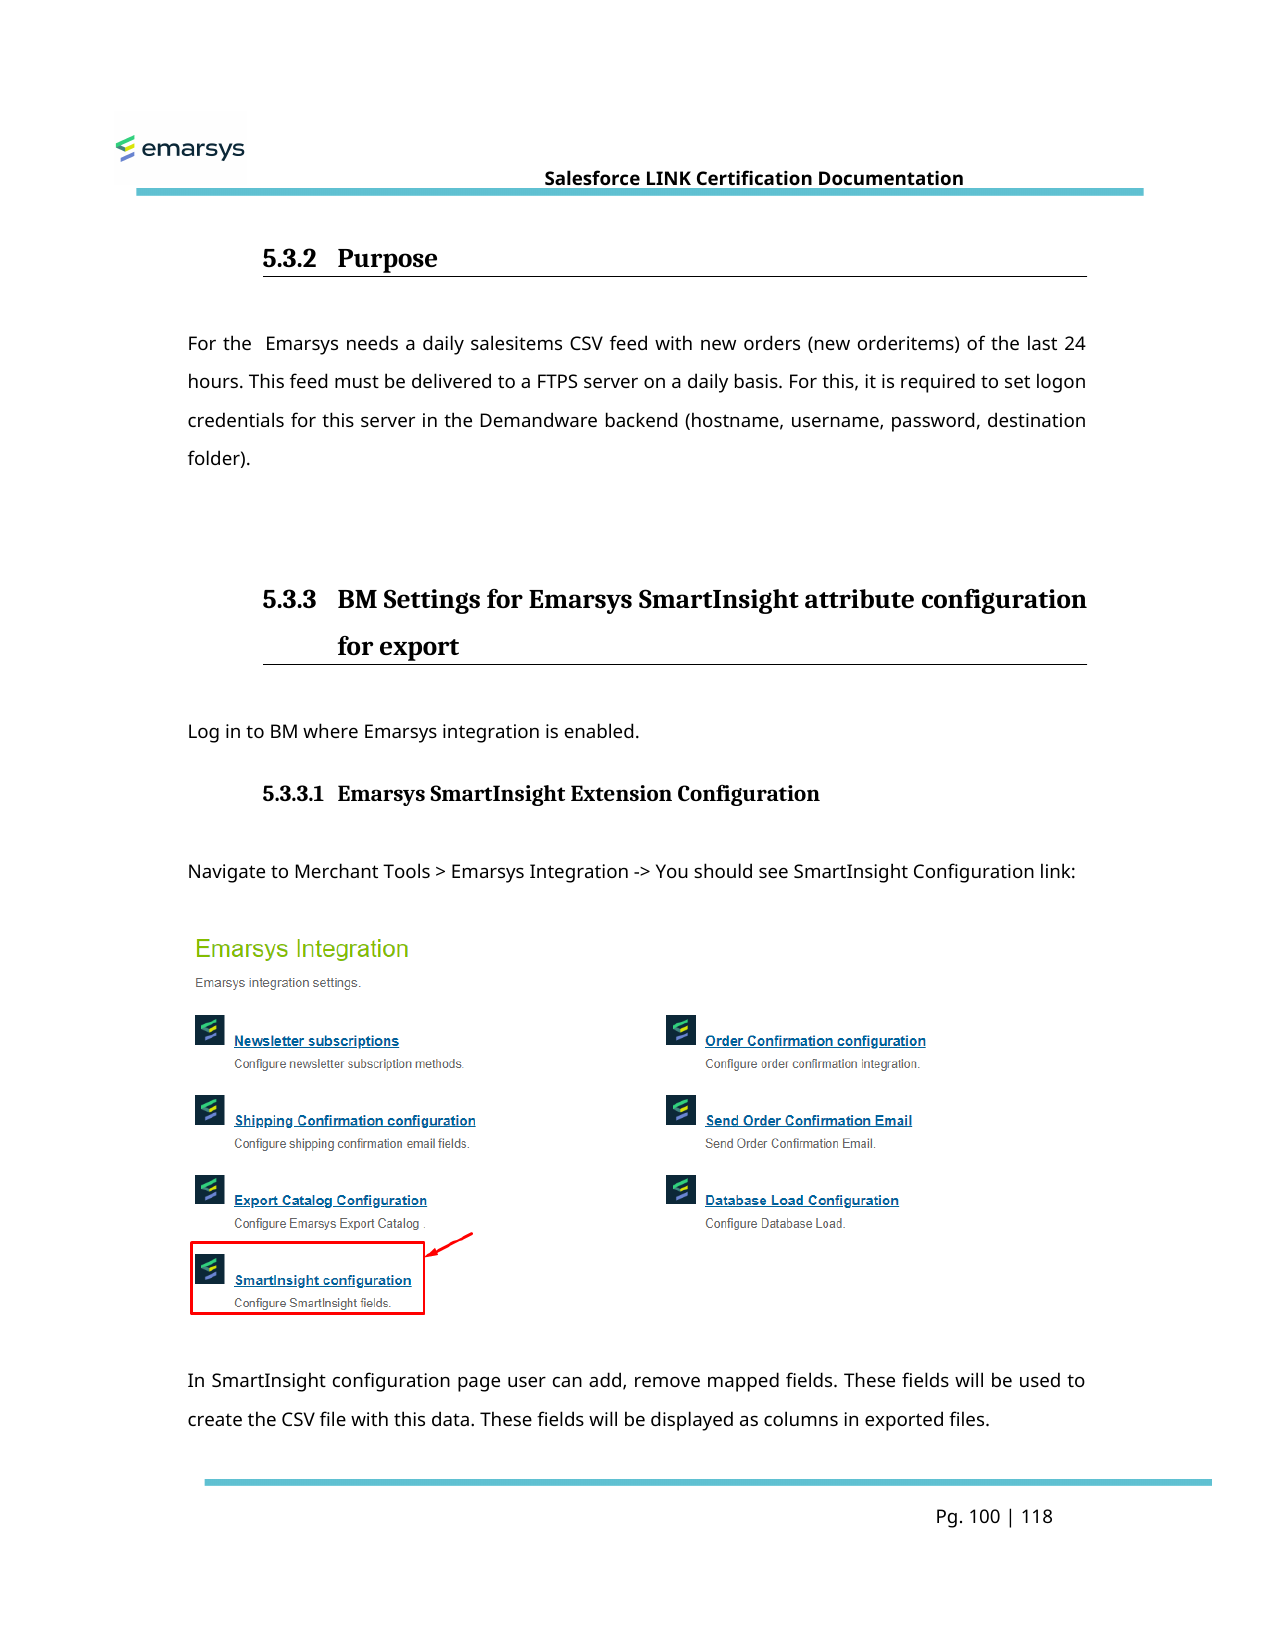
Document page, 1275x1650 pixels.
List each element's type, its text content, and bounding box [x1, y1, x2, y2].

picture [204, 1479, 1212, 1486]
subtitle Purpose [262, 243, 1087, 277]
picture [187, 933, 938, 1318]
text Navigate to Merchant Tools > Emarsys Integration -> You should see SmartInsight Configuration link: [187, 858, 1087, 884]
picture [113, 111, 247, 185]
subtitle BM Settings for Emarsys SmartInsight attribute configuration for export [262, 584, 1087, 665]
text Log in to BM where Emarsys integration is enabled. [187, 718, 1087, 743]
picture [136, 188, 1144, 196]
subtitle Emarsys SmartInsight Extension Configuration [262, 781, 1087, 808]
text For the Emarsys needs a daily salesitems CSV feed with new orders (new orderitems) of the last 24 hours. This feed must be delivered to a FTPS server on a daily basis. For this, it is required to set logon credentials for this server in the Demandware backend (hostname, username, password, destination folder). [187, 330, 1087, 471]
text In SmartInsight configuration page user can add, remove mapped fields. These fields will be used to create the CSV file with this data. These fields will be displayed as columns in exported files. [187, 1368, 1087, 1431]
